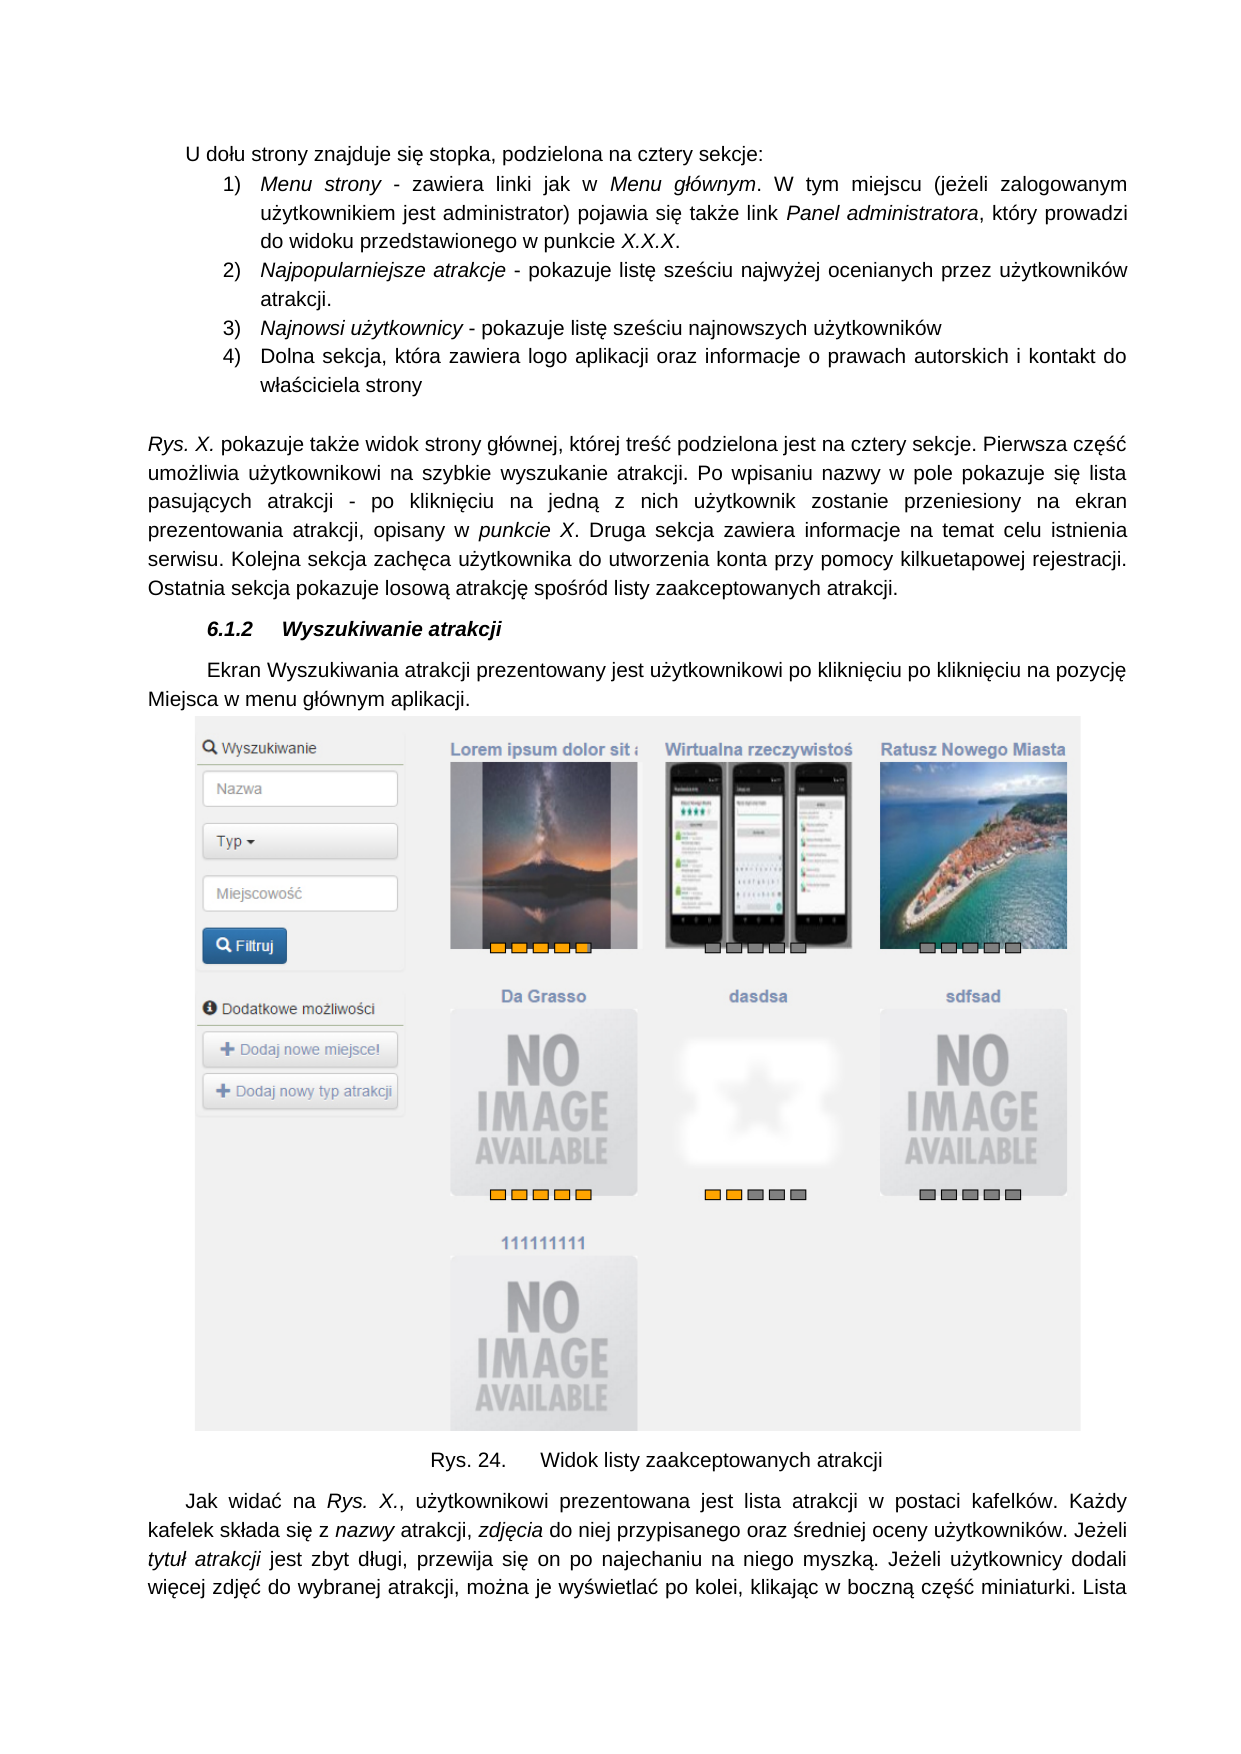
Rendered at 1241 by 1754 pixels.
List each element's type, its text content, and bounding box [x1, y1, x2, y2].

picture [194, 716, 1081, 1431]
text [148, 1489, 1128, 1599]
text Widok listy zaakceptowanych atrakcji [185, 1448, 1128, 1472]
text Ekran Wyszukiwania atrakcji prezentowany jest użytkownikowi po kliknięciu po kliknięciu na pozycję Miejsca w menu głównym aplikacji. [148, 658, 1128, 711]
list Najpopularniejsze atrakcje - pokazuje listę sześciu najwyżej ocenianych przez użytkowników atrakcji. [223, 258, 1128, 311]
text U dołu strony znajduje się stopka, podzielona na cztery sekcje: [148, 142, 1128, 166]
text Rys. X. pokazuje także widok strony głównej, której treść podzielona jest na cztery sekcje. Pierwsza część umożliwia użytkownikowi na szybkie wyszukanie atrakcji. Po wpisaniu nazwy w pole pokazuje się lista pasujących atrakcji - po kliknięciu na jedną z nich użytkownik zostanie przeniesiony na ekran prezentowania atrakcji, opisany w punkcie X. Druga sekcja zawiera informacje na temat celu istnienia serwisu. Kolejna sekcja zachęca użytkownika do utworzenia konta przy pomocy kilkuetapowej rejestracji. Ostatnia sekcja pokazuje losową atrakcję spośród listy zaakceptowanych atrakcji. [148, 432, 1128, 599]
list Najnowsi użytkownicy - pokazuje listę sześciu najnowszych użytkowników [223, 315, 1128, 339]
list Dolna sekcja, która zawiera logo aplikacji oraz informacje o prawach autorskich i kontakt do właściciela strony [223, 344, 1128, 397]
list Menu strony - zawiera linki jak w Menu głównym. W tym miejscu (jeżeli zalogowanym użytkownikiem jest administrator) pojawia się także link Panel administratora, który prowadzi do widoku przedstawionego w punkcie X.X.X. [223, 172, 1128, 253]
subtitle Wyszukiwanie atrakcji [207, 617, 1128, 641]
